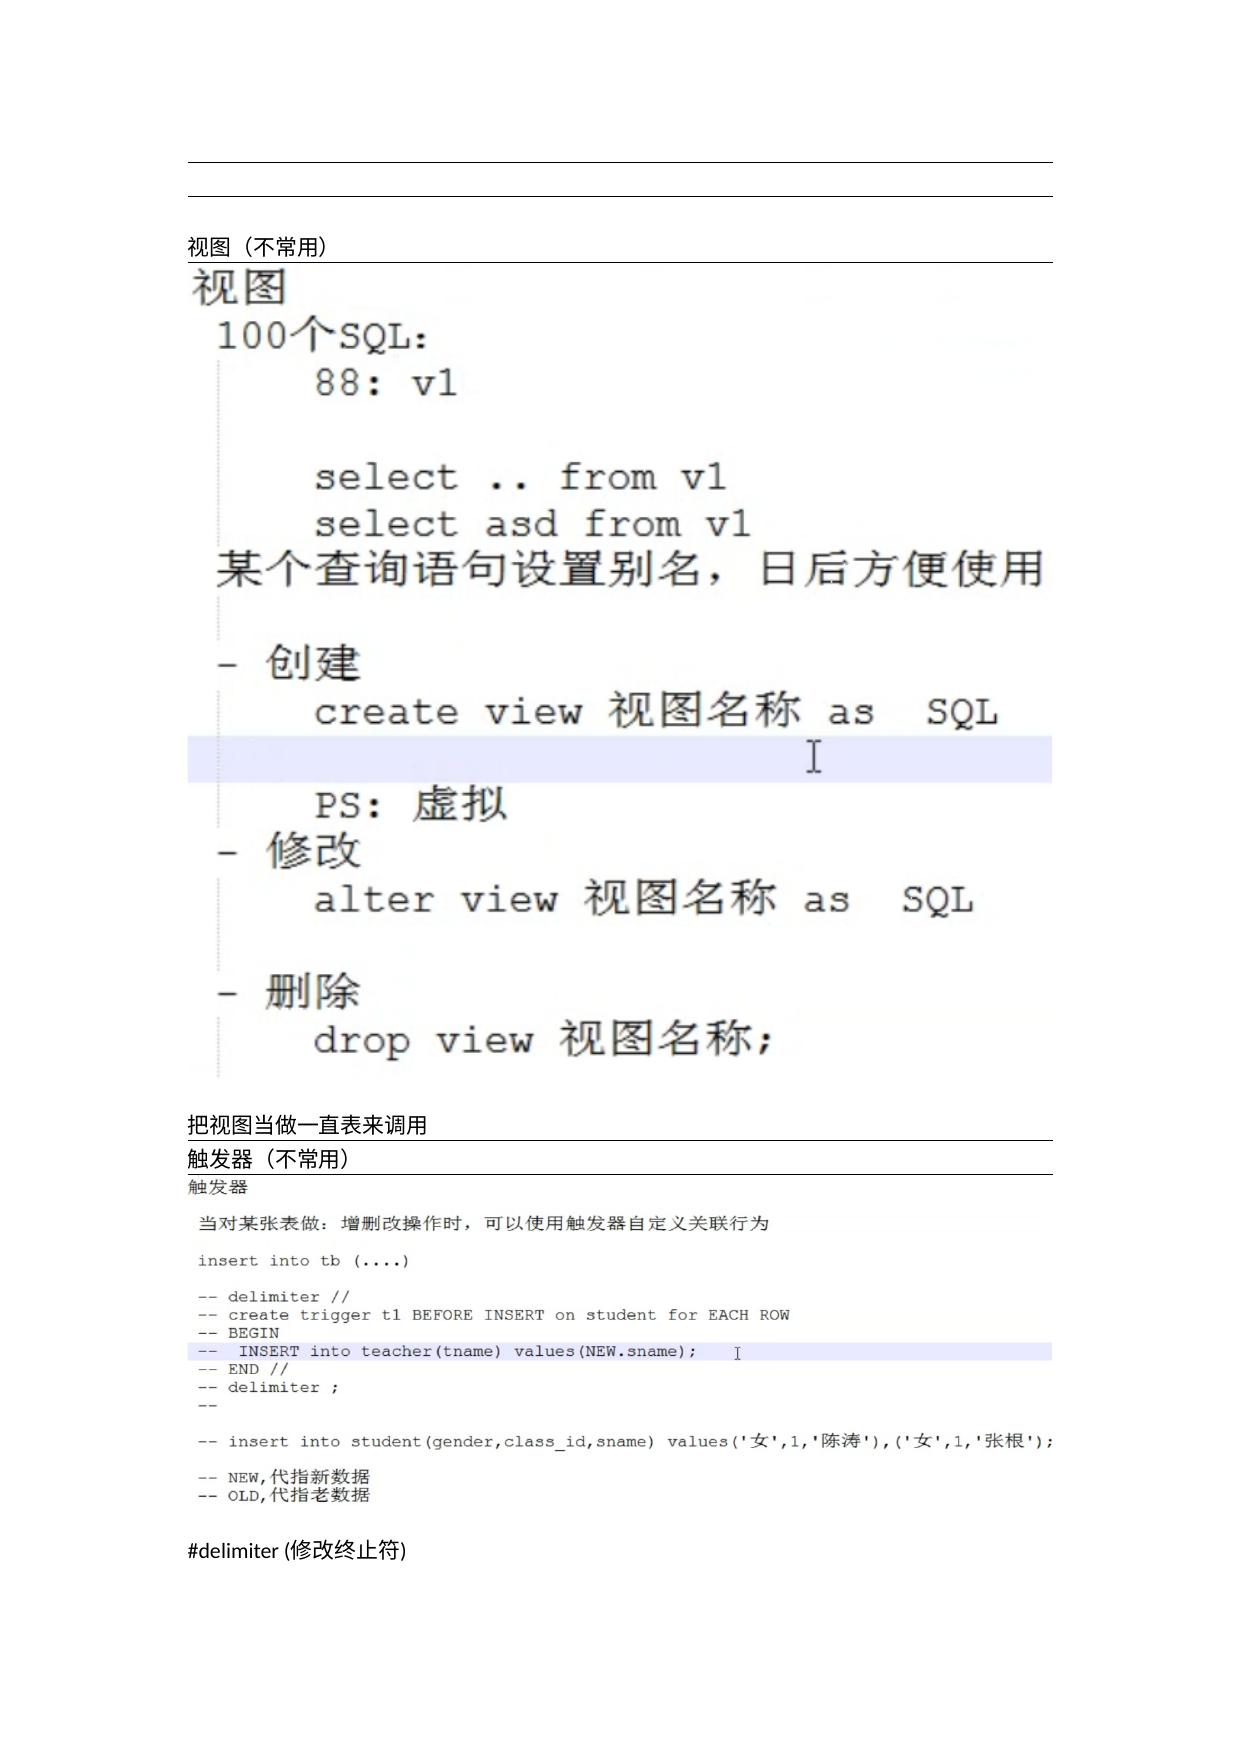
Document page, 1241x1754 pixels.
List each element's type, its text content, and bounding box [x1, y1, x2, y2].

text #delimiter (修改终止符) [187, 1532, 1053, 1565]
picture [187, 263, 1053, 1079]
text 把视图当做一直表来调用 [187, 1107, 1053, 1141]
text 视图（不常用） [187, 229, 1053, 262]
text 触发器（不常用） [187, 1141, 1053, 1174]
picture [187, 1174, 1053, 1508]
